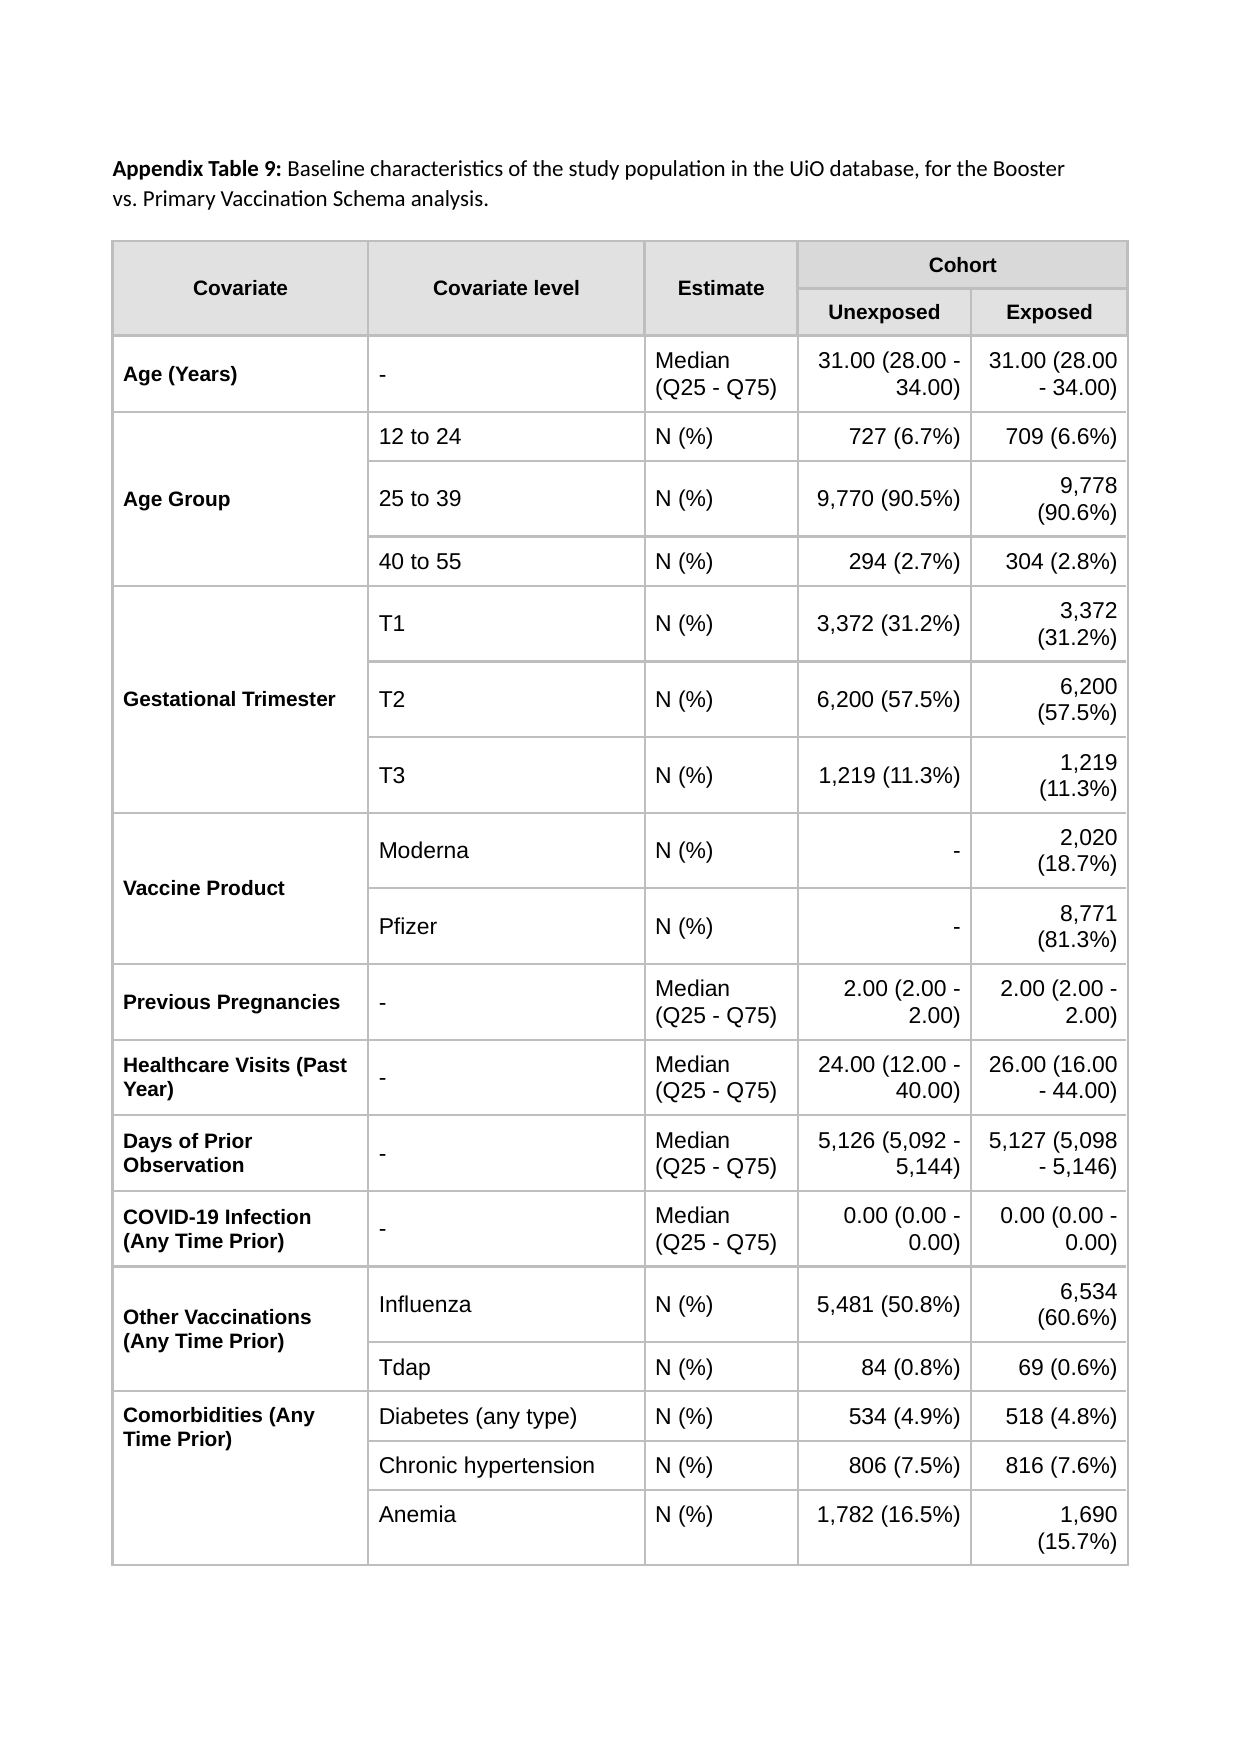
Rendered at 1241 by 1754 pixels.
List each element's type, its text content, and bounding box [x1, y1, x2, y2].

table_cell COVID-19 Infection (Any Time Prior) [114, 1192, 367, 1265]
table_cell Comorbidities (Any Time Prior) [114, 1392, 367, 1564]
table_cell 9,770 (90.5%) [799, 462, 970, 535]
table_cell 1,782 (16.5%) [799, 1491, 970, 1564]
subtitle Appendix Table 9: Baseline characteristics of the study population in the UiO database, for the Booster vs. Primary Vaccination Schema analysis. [112, 154, 1128, 212]
table_cell Other Vaccinations (Any Time Prior) [114, 1268, 367, 1390]
table_cell 5,127 (5,098 - 5,146) [972, 1114, 1127, 1190]
table_cell Influenza [369, 1268, 644, 1341]
table_cell Median (Q25 - Q75) [646, 1116, 797, 1190]
table_cell Median (Q25 - Q75) [646, 965, 797, 1038]
table_cell N (%) [646, 1442, 797, 1489]
table_cell N (%) [646, 1392, 797, 1439]
table_cell 2,020 (18.7%) [972, 812, 1127, 887]
table_cell 294 (2.7%) [799, 538, 970, 585]
table_cell Median (Q25 - Q75) [646, 1192, 797, 1265]
table_cell 24.00 (12.00 - 40.00) [799, 1041, 970, 1114]
table_cell - [369, 965, 644, 1038]
table_header Estimate [646, 242, 796, 334]
table_cell 31.00 (28.00 - 34.00) [799, 337, 970, 411]
table_cell Unexposed [799, 290, 970, 334]
table_cell 1,219 (11.3%) [799, 738, 970, 812]
table_cell 3,372 (31.2%) [972, 585, 1127, 660]
table_cell Previous Pregnancies [114, 965, 367, 1038]
table_cell Age Group [114, 413, 367, 585]
table_cell Tdap [369, 1343, 644, 1390]
table_cell Diabetes (any type) [369, 1392, 644, 1439]
table_cell - [799, 814, 970, 887]
table_cell - [369, 337, 644, 411]
table_cell N (%) [646, 1491, 797, 1564]
table_cell Exposed [972, 290, 1126, 334]
table_cell 5,126 (5,092 - 5,144) [799, 1116, 970, 1190]
table_cell 25 to 39 [369, 462, 644, 535]
table_cell T2 [369, 663, 644, 736]
table_cell 31.00 (28.00 - 34.00) [972, 337, 1127, 411]
table_cell N (%) [646, 663, 797, 736]
table_header Covariate level [369, 242, 643, 334]
table_cell - [369, 1192, 644, 1265]
table_cell Gestational Trimester [114, 587, 367, 812]
table_cell 40 to 55 [369, 538, 644, 585]
table_cell Moderna [369, 814, 644, 887]
table_cell 0.00 (0.00 - 0.00) [799, 1192, 970, 1265]
table_cell Pfizer [369, 889, 644, 963]
table_cell 12 to 24 [369, 413, 644, 460]
table_cell 6,200 (57.5%) [972, 660, 1127, 736]
table_cell Chronic hypertension [369, 1442, 644, 1489]
table_cell N (%) [646, 1268, 797, 1341]
table_cell - [369, 1041, 644, 1114]
table_cell 1,219 (11.3%) [972, 736, 1127, 812]
table_cell 816 (7.6%) [972, 1440, 1127, 1489]
table_cell T3 [369, 738, 644, 812]
table_cell 806 (7.5%) [799, 1442, 970, 1489]
table_cell - [369, 1116, 644, 1190]
table_cell 534 (4.9%) [799, 1392, 970, 1439]
table_cell 26.00 (16.00 - 44.00) [972, 1039, 1127, 1114]
table_cell N (%) [646, 538, 797, 585]
table_cell T1 [369, 587, 644, 660]
table_cell Vaccine Product [114, 814, 367, 963]
table_cell 6,200 (57.5%) [799, 663, 970, 736]
table_cell 2.00 (2.00 - 2.00) [972, 963, 1127, 1038]
table_cell Median (Q25 - Q75) [646, 337, 797, 411]
table_cell 6,534 (60.6%) [972, 1265, 1127, 1341]
table_header Cohort [799, 242, 1126, 287]
table_cell 0.00 (0.00 - 0.00) [972, 1190, 1127, 1265]
table_cell Age (Years) [114, 337, 367, 411]
table_cell 5,481 (50.8%) [799, 1268, 970, 1341]
table_cell N (%) [646, 413, 797, 460]
table_cell 9,778 (90.6%) [972, 460, 1127, 535]
table_header Covariate [114, 242, 367, 334]
table_cell 518 (4.8%) [972, 1390, 1127, 1439]
table_cell - [799, 889, 970, 963]
table_cell 3,372 (31.2%) [799, 587, 970, 660]
table_cell 1,690 (15.7%) [972, 1489, 1127, 1564]
table_cell Healthcare Visits (Past Year) [114, 1041, 367, 1114]
table_cell 304 (2.8%) [972, 535, 1127, 585]
table_cell N (%) [646, 814, 797, 887]
table_cell 709 (6.6%) [972, 411, 1127, 460]
table_cell N (%) [646, 1343, 797, 1390]
table_cell Days of Prior Observation [114, 1116, 367, 1190]
table_cell N (%) [646, 462, 797, 535]
table_cell N (%) [646, 889, 797, 963]
table_cell Median (Q25 - Q75) [646, 1041, 797, 1114]
table_cell Anemia [369, 1491, 644, 1564]
table_cell 8,771 (81.3%) [972, 887, 1127, 963]
table_cell 2.00 (2.00 - 2.00) [799, 965, 970, 1038]
table_cell 84 (0.8%) [799, 1343, 970, 1390]
table_cell 69 (0.6%) [972, 1341, 1127, 1390]
table_cell N (%) [646, 738, 797, 812]
table_cell N (%) [646, 587, 797, 660]
table_cell 727 (6.7%) [799, 413, 970, 460]
